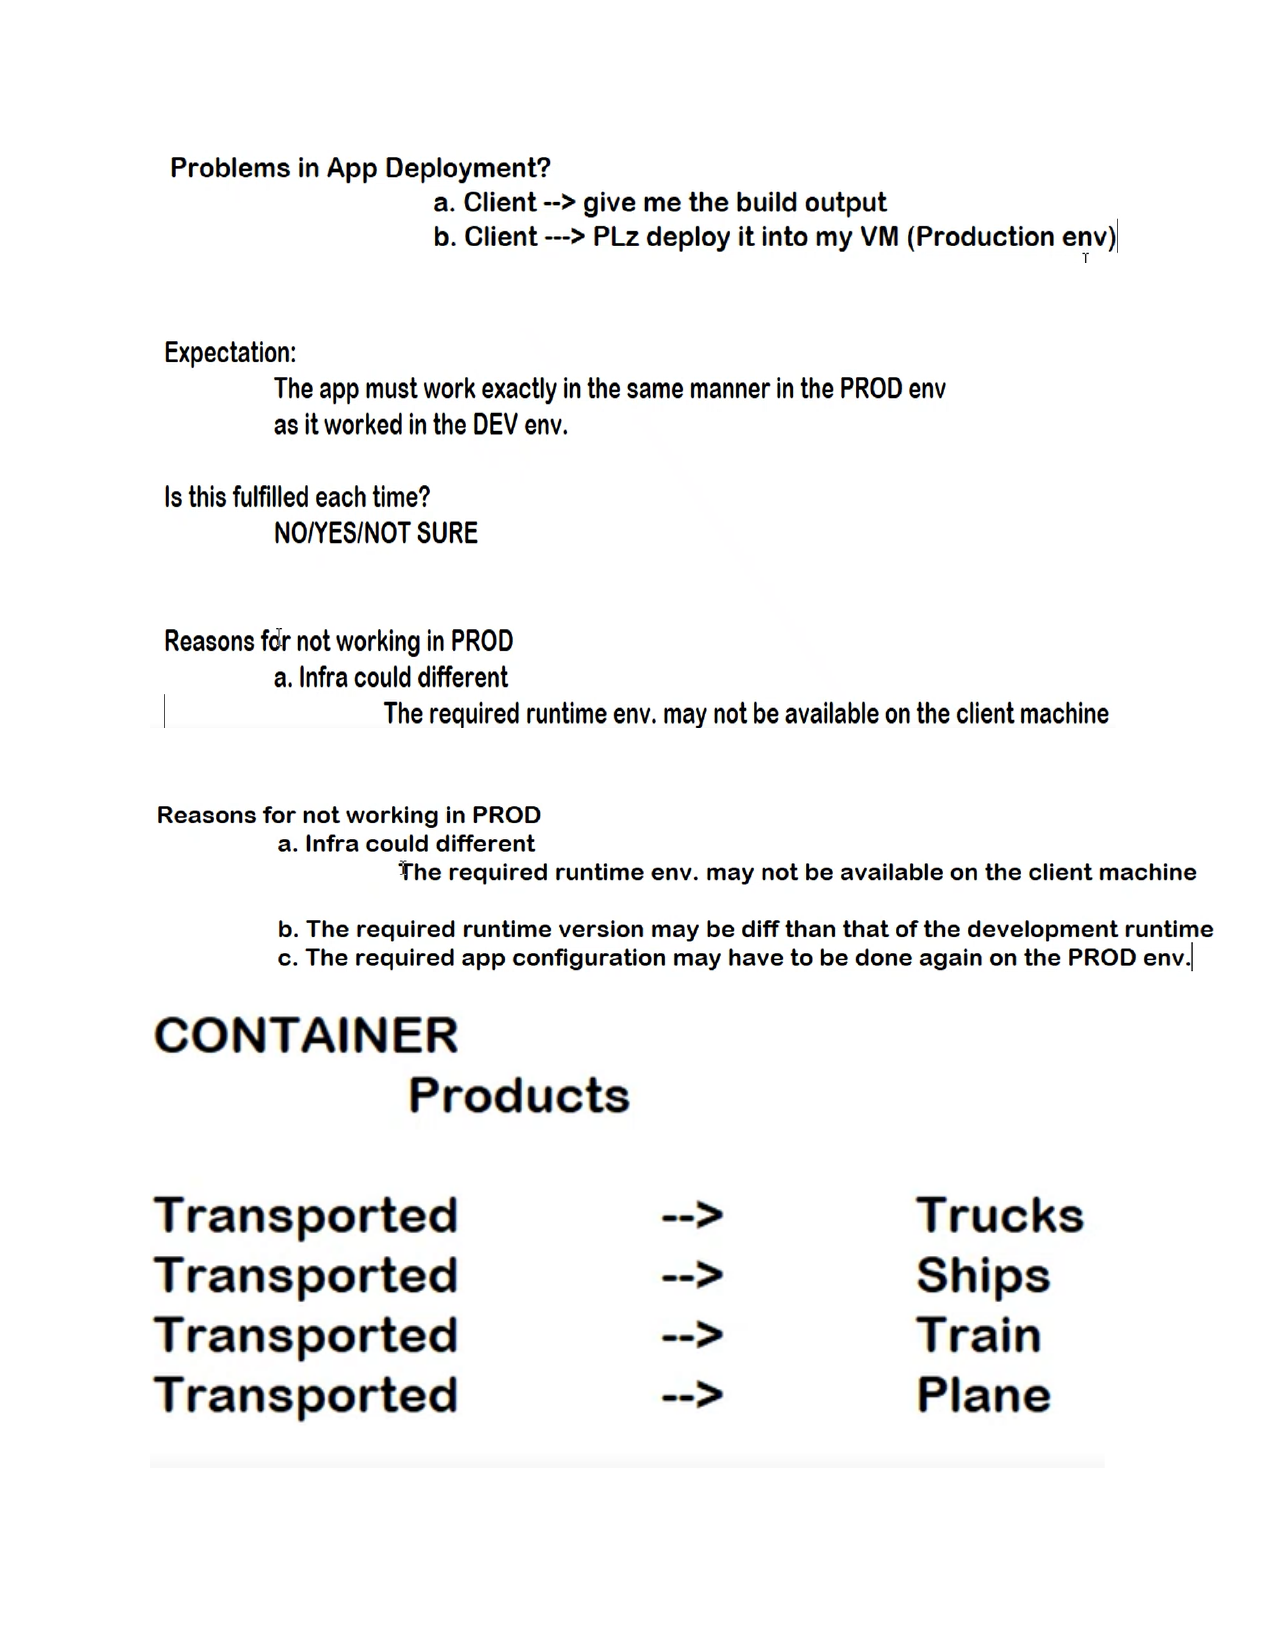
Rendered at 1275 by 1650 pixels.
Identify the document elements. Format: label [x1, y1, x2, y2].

picture [150, 150, 1130, 263]
picture [150, 995, 1105, 1468]
picture [150, 328, 1116, 728]
picture [150, 793, 1217, 977]
